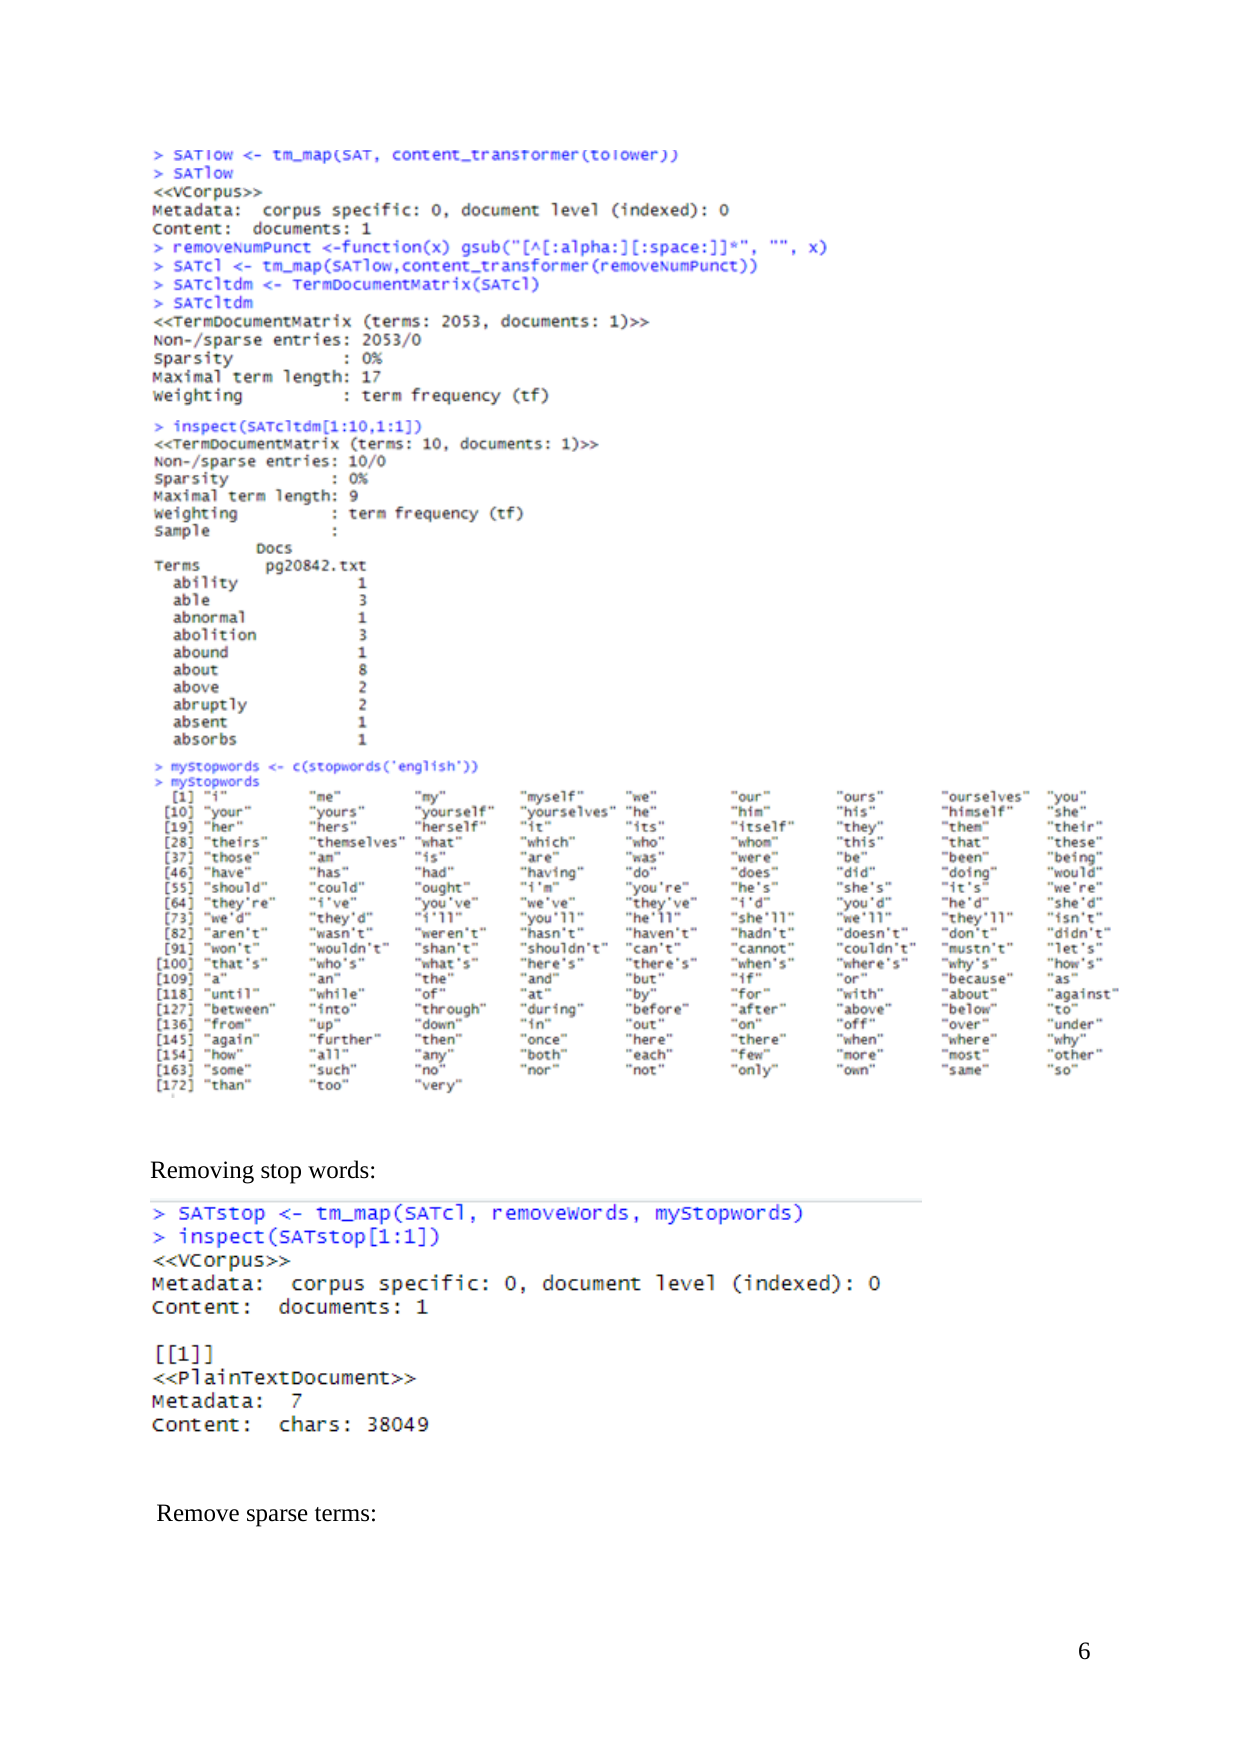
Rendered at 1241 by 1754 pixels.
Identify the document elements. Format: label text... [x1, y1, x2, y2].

picture [150, 420, 624, 747]
picture [150, 1198, 922, 1441]
text Remove sparse terms: [150, 1498, 1090, 1527]
text Removing stop words: [150, 1155, 1090, 1184]
picture [150, 760, 1125, 1098]
picture [150, 150, 842, 406]
